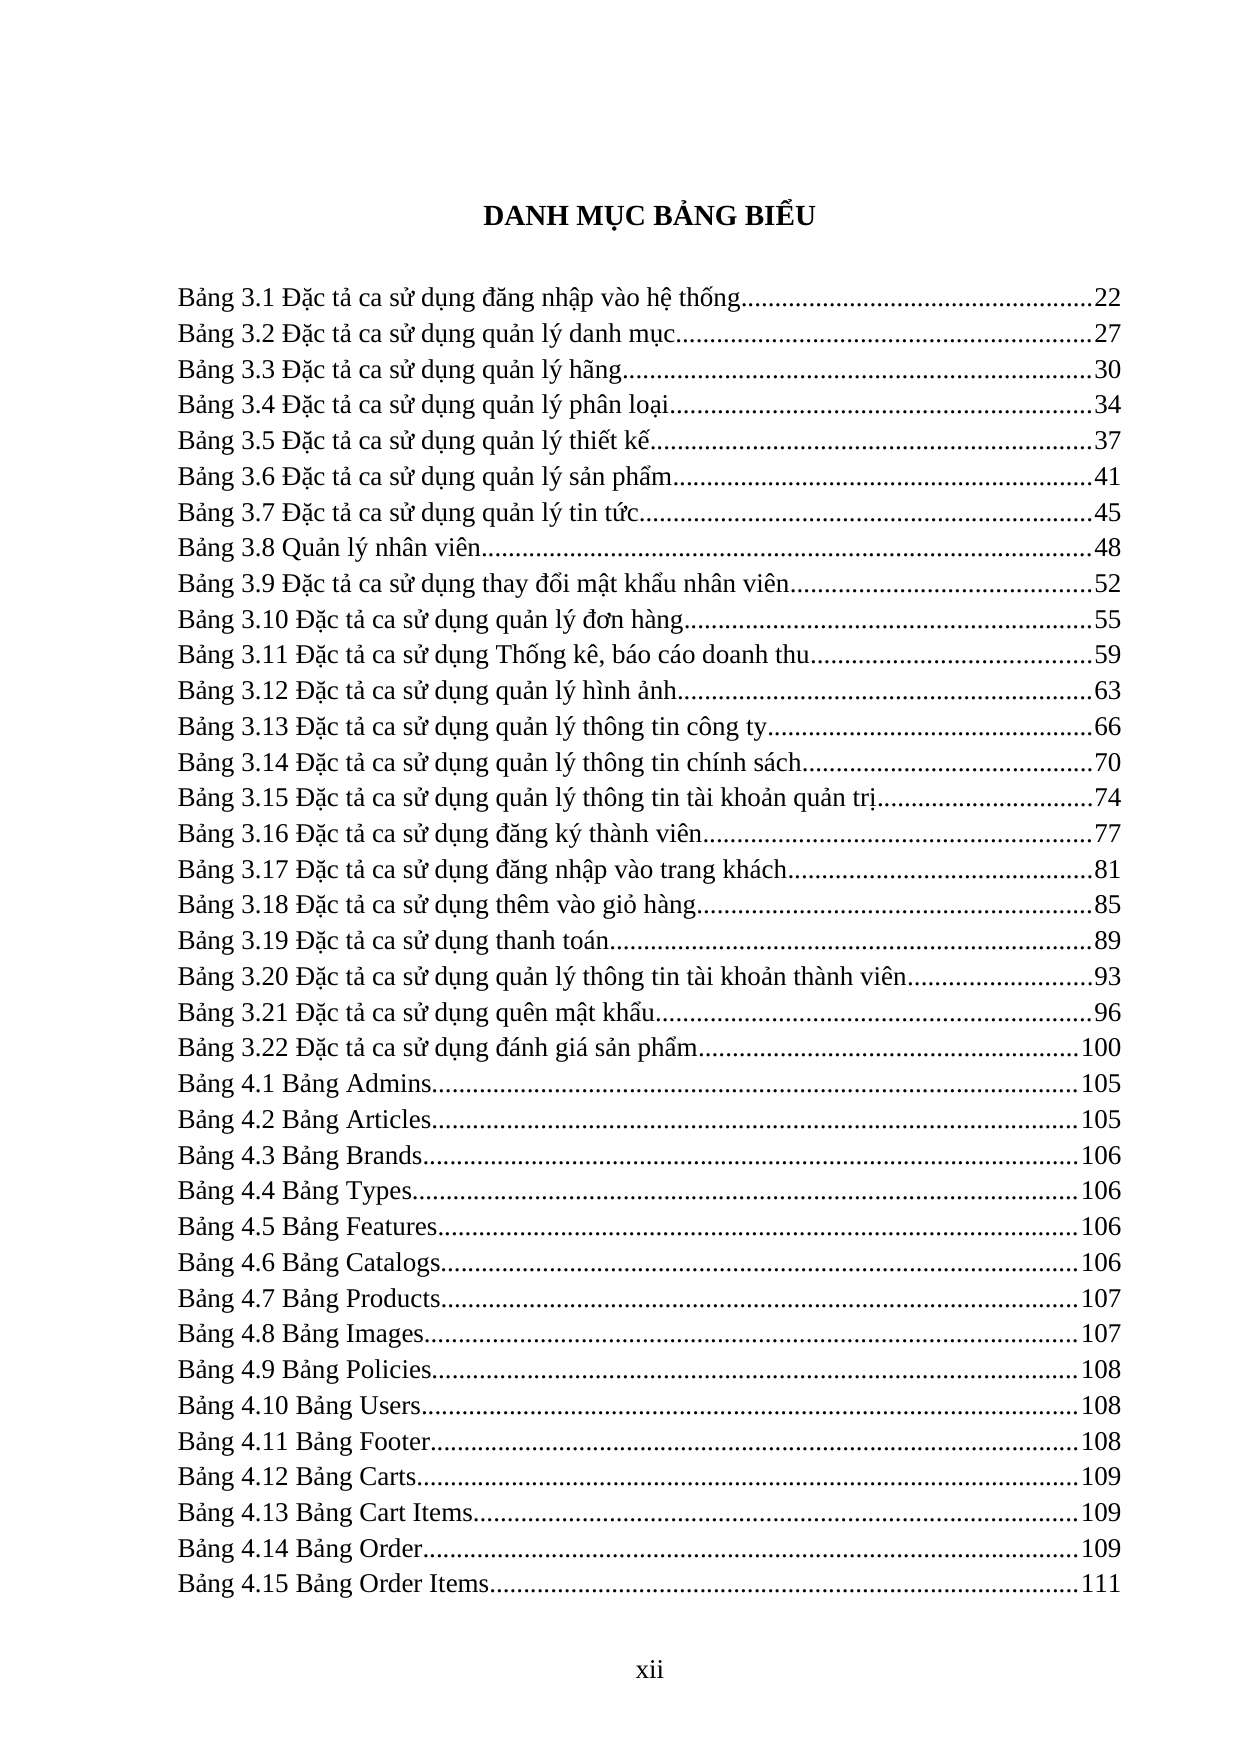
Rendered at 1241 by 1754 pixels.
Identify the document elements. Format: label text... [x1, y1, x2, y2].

text Bảng 3.5 Đặc tả ca sử dụng quản lý thiết kế 37 [177, 424, 1122, 455]
text Bảng 3.6 Đặc tả ca sử dụng quản lý sản phẩm 41 [177, 460, 1122, 491]
text Bảng 4.2 Bảng Articles 105 [177, 1103, 1122, 1134]
text Bảng 3.18 Đặc tả ca sử dụng thêm vào giỏ hàng 85 [177, 889, 1122, 920]
text Bảng 3.15 Đặc tả ca sử dụng quản lý thông tin tài khoản quản trị 74 [177, 781, 1122, 813]
text Bảng 3.1 Đặc tả ca sử dụng đăng nhập vào hệ thống 22 [177, 281, 1122, 312]
text Bảng 3.10 Đặc tả ca sử dụng quản lý đơn hàng 55 [177, 603, 1122, 634]
text Bảng 3.13 Đặc tả ca sử dụng quản lý thông tin công ty 66 [177, 710, 1122, 741]
text Bảng 3.16 Đặc tả ca sử dụng đăng ký thành viên 77 [177, 817, 1122, 848]
text Bảng 3.3 Đặc tả ca sử dụng quản lý hãng 30 [177, 353, 1122, 384]
text Bảng 4.13 Bảng Cart Items 109 [177, 1496, 1122, 1527]
text Bảng 4.8 Bảng Images 107 [177, 1317, 1122, 1348]
text Bảng 3.20 Đặc tả ca sử dụng quản lý thông tin tài khoản thành viên 93 [177, 960, 1122, 991]
text Bảng 4.11 Bảng Footer 108 [177, 1424, 1122, 1456]
text Bảng 3.4 Đặc tả ca sử dụng quản lý phân loại 34 [177, 388, 1122, 419]
text Bảng 4.9 Bảng Policies 108 [177, 1353, 1122, 1384]
text Bảng 4.4 Bảng Types 106 [177, 1174, 1122, 1206]
text Bảng 4.5 Bảng Features 106 [177, 1210, 1122, 1241]
text Bảng 4.6 Bảng Catalogs 106 [177, 1246, 1122, 1277]
text Bảng 4.7 Bảng Products 107 [177, 1282, 1122, 1313]
text Bảng 3.11 Đặc tả ca sử dụng Thống kê, báo cáo doanh thu 59 [177, 638, 1122, 670]
text Bảng 3.12 Đặc tả ca sử dụng quản lý hình ảnh 63 [177, 674, 1122, 705]
text Bảng 4.15 Bảng Order Items 111 [177, 1567, 1122, 1599]
text Bảng 4.3 Bảng Brands 106 [177, 1139, 1122, 1170]
text Bảng 3.9 Đặc tả ca sử dụng thay đổi mật khẩu nhân viên 52 [177, 567, 1122, 598]
text Bảng 4.1 Bảng Admins 105 [177, 1067, 1122, 1098]
text Bảng 3.19 Đặc tả ca sử dụng thanh toán 89 [177, 924, 1122, 956]
text Bảng 3.2 Đặc tả ca sử dụng quản lý danh mục 27 [177, 317, 1122, 348]
text Bảng 4.10 Bảng Users 108 [177, 1389, 1122, 1420]
text Bảng 3.7 Đặc tả ca sử dụng quản lý tin tức 45 [177, 496, 1122, 527]
text Bảng 3.21 Đặc tả ca sử dụng quên mật khẩu 96 [177, 996, 1122, 1027]
text Bảng 3.8 Quản lý nhân viên 48 [177, 531, 1122, 562]
text Bảng 3.17 Đặc tả ca sử dụng đăng nhập vào trang khách 81 [177, 853, 1122, 884]
subtitle DANH MỤC BẢNG BIỂU [177, 198, 1122, 231]
text Bảng 3.22 Đặc tả ca sử dụng đánh giá sản phẩm 100 [177, 1032, 1122, 1063]
text Bảng 3.14 Đặc tả ca sử dụng quản lý thông tin chính sách 70 [177, 746, 1122, 777]
text Bảng 4.12 Bảng Carts 109 [177, 1460, 1122, 1491]
text Bảng 4.14 Bảng Order 109 [177, 1532, 1122, 1563]
